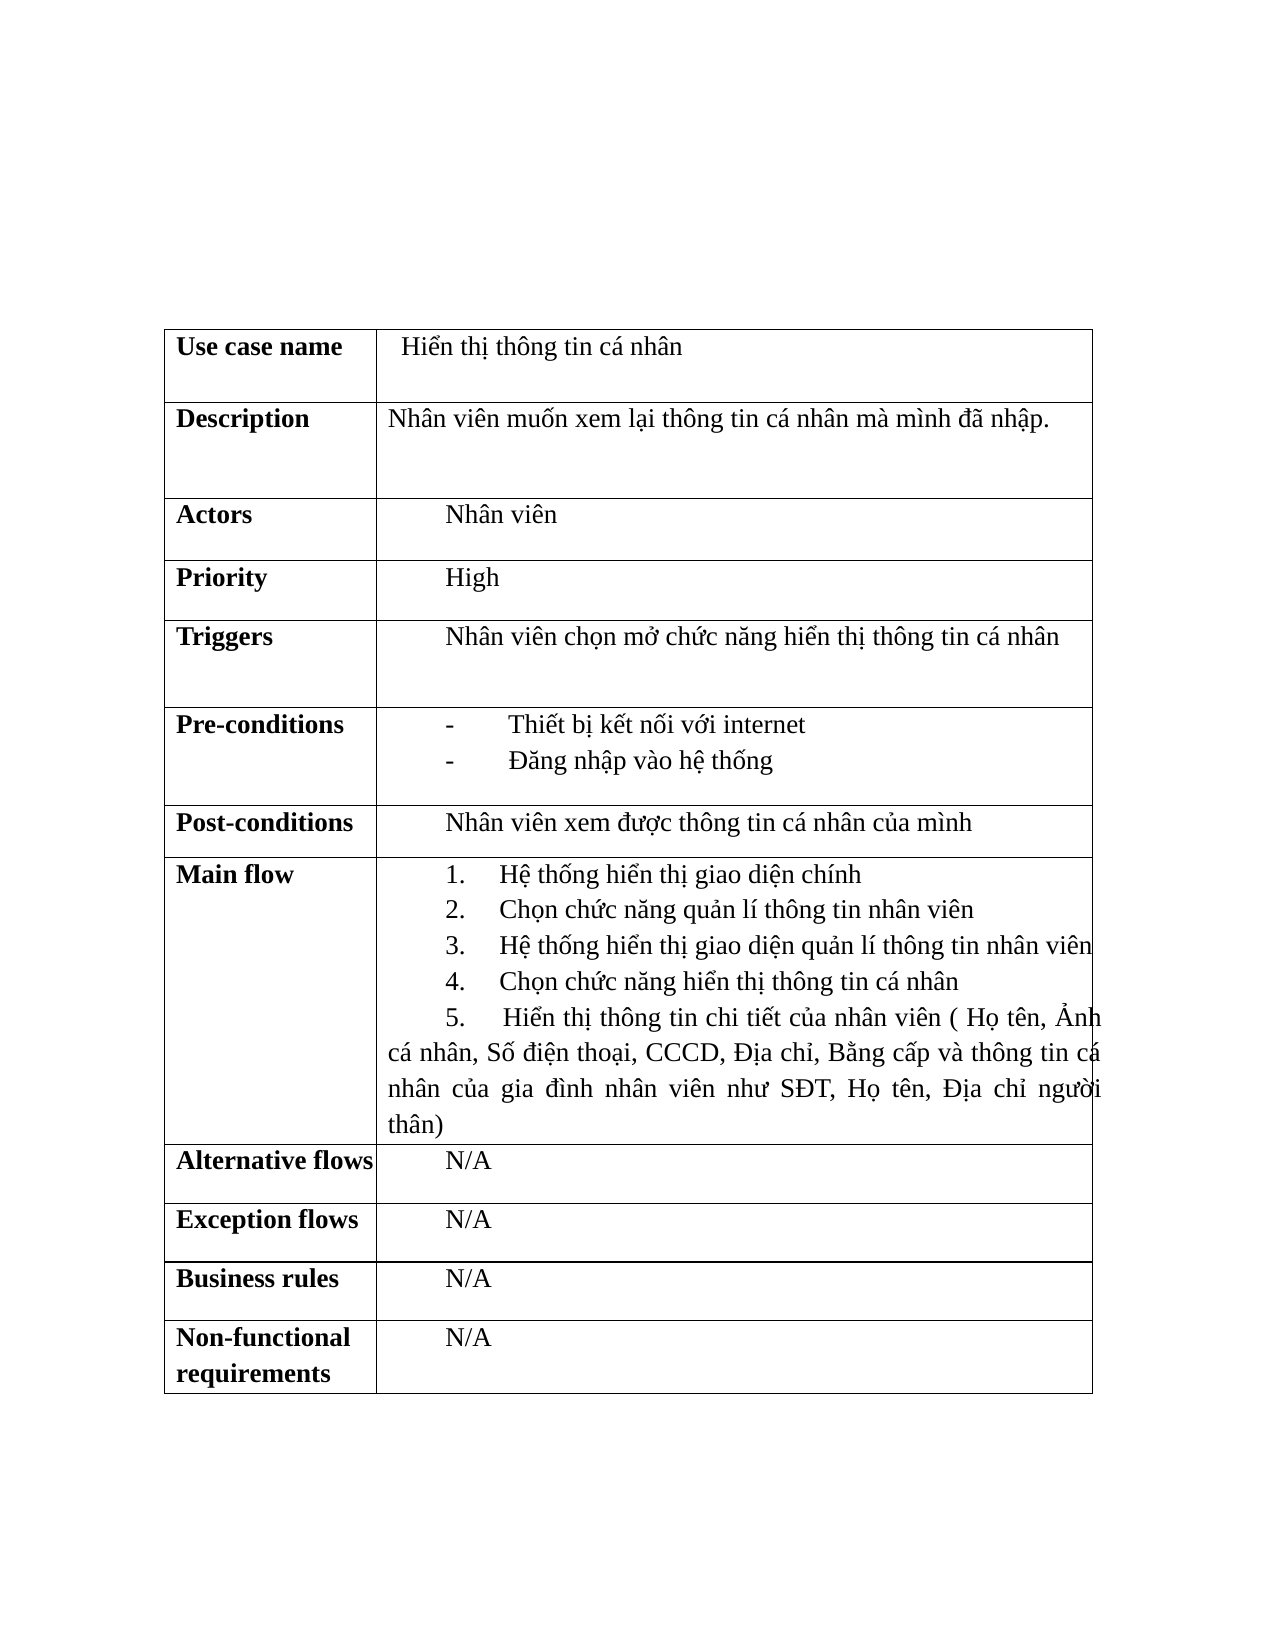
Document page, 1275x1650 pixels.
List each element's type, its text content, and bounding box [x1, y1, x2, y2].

table_cell Alternative flows [165, 1145, 376, 1202]
table_cell Exception flows [165, 1204, 376, 1261]
table_cell Business rules [165, 1263, 376, 1320]
table_cell N/A [377, 1145, 1092, 1202]
table_cell Nhân viên [377, 499, 1092, 560]
table_cell Nhân viên muốn xem lại thông tin cá nhân mà mình đã nhập. [377, 403, 1092, 497]
table_cell - Thiết bị kết nối với internet - Đăng nhập vào hệ thống [377, 708, 1092, 805]
table_header Use case name [165, 330, 376, 402]
table_cell Post-conditions [165, 806, 376, 857]
table_cell Description [165, 403, 376, 497]
table_cell High [377, 561, 1092, 619]
table_cell Main flow [165, 858, 376, 1143]
table_cell Actors [165, 499, 376, 560]
table_cell 1. Hệ thống hiển thị giao diện chính 2. Chọn chức năng quản lí thông tin nhân viên 3. Hệ thống hiển thị giao diện quản lí thông tin nhân viên 4. Chọn chức năng hiển thị thông tin cá nhân 5. Hiển thị thông tin chi tiết của nhân viên ( Họ tên, Ảnh cá nhân, Số điện thoại, CCCD, Địa chỉ, Bằng cấp và thông tin cá nhân của gia đình nhân viên như SĐT, Họ tên, Địa chỉ người thân) [377, 858, 1092, 1143]
table_header Hiển thị thông tin cá nhân [377, 330, 1092, 402]
table_cell Priority [165, 561, 376, 619]
table_cell Non-functional requirements [165, 1321, 376, 1392]
table_cell N/A [377, 1263, 1092, 1320]
table_cell Nhân viên xem được thông tin cá nhân của mình [377, 806, 1092, 857]
table_cell N/A [377, 1204, 1092, 1261]
table_cell N/A [377, 1321, 1092, 1392]
table_cell Triggers [165, 621, 376, 707]
table_cell Nhân viên chọn mở chức năng hiển thị thông tin cá nhân [377, 621, 1092, 707]
table_cell Pre-conditions [165, 708, 376, 805]
